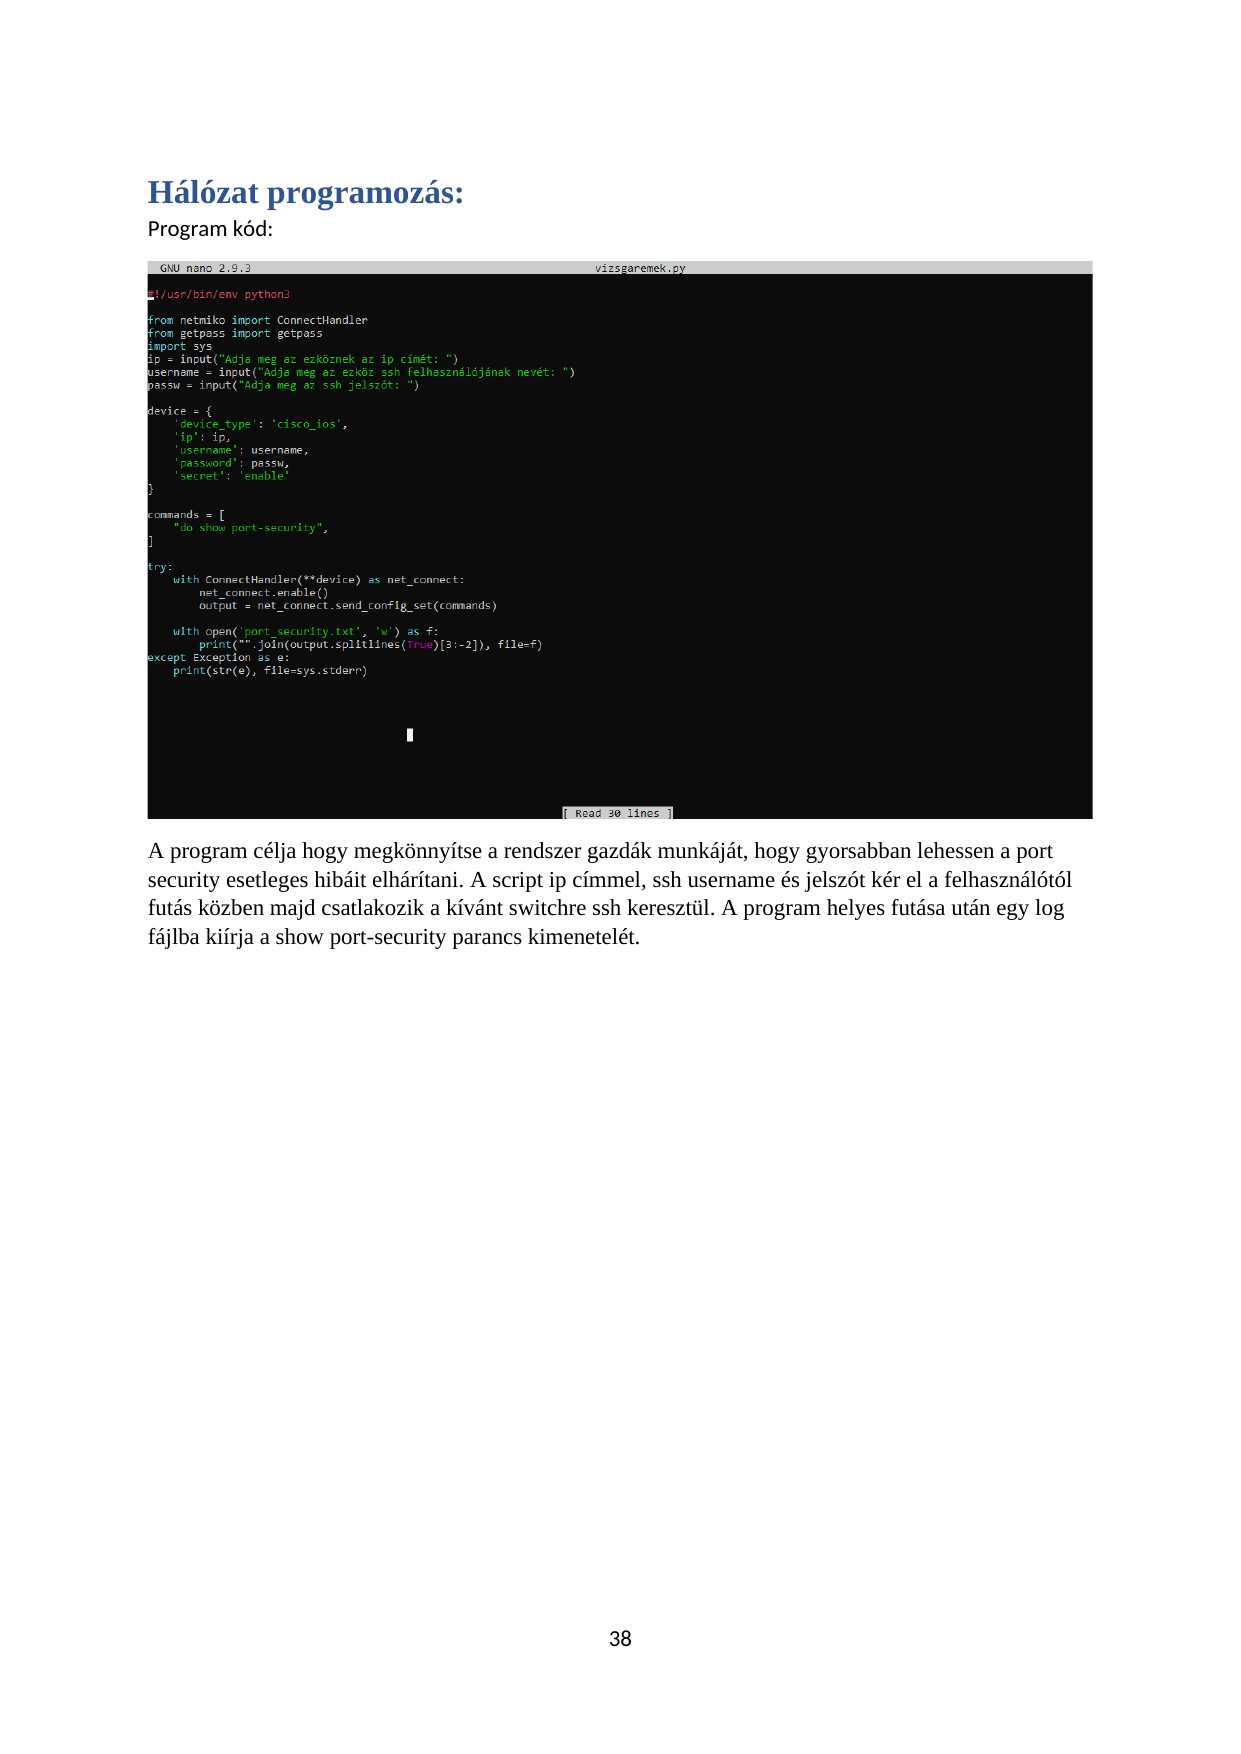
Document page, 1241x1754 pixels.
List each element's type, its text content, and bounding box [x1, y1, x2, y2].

subtitle Hálózat programozás: [148, 173, 1093, 211]
picture [147, 260, 1093, 819]
text A program célja hogy megkönnyítse a rendszer gazdák munkáját, hogy gyorsabban lehessen a port security esetleges hibáit elhárítani. A script ip címmel, ssh username és jelszót kér el a felhasználótól futás közben majd csatlakozik a kívánt switchre ssh keresztül. A program helyes futása után egy log fájlba kiírja a show port-security parancs kimenetelét. [148, 838, 1093, 949]
text Program kód: [148, 214, 1093, 242]
